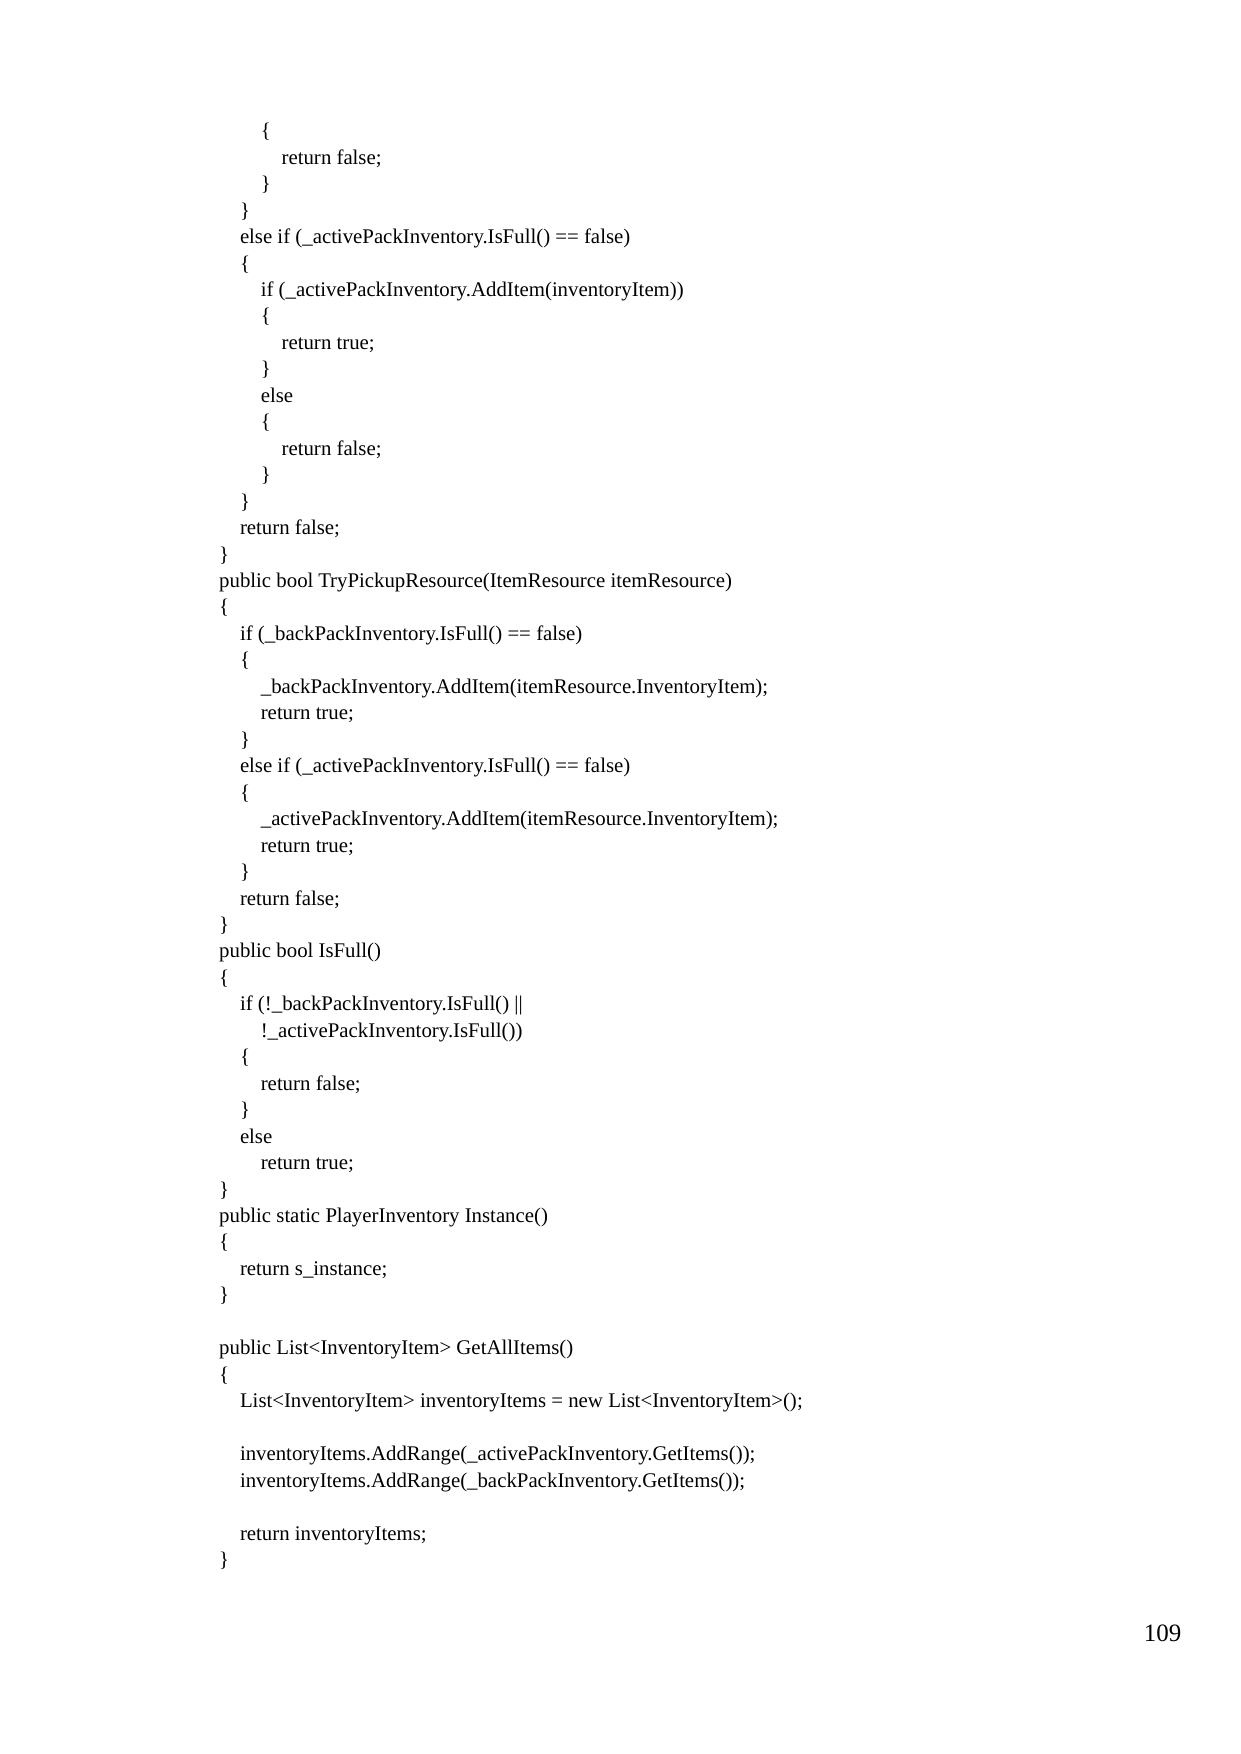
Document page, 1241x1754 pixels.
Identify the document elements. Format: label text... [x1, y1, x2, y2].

text { [177, 594, 1181, 618]
text return false; [177, 515, 1181, 539]
text else if (_activePackInventory.IsFull() == false) [177, 224, 1181, 248]
text } [177, 727, 1181, 751]
text { [177, 409, 1181, 433]
text !_activePackInventory.IsFull()) [177, 1018, 1181, 1042]
text } [177, 488, 1181, 513]
text return true; [177, 1150, 1181, 1174]
text return false; [177, 144, 1181, 169]
text inventoryItems.AddRange(_backPackInventory.GetItems()); [177, 1467, 1181, 1492]
text public List<InventoryItem> GetAllItems() [177, 1335, 1181, 1359]
text { [177, 303, 1181, 327]
text _backPackInventory.AddItem(itemResource.InventoryItem); [177, 674, 1181, 698]
text return true; [177, 832, 1181, 857]
text else [177, 383, 1181, 407]
text public bool TryPickupResource(ItemResource itemResource) [177, 568, 1181, 592]
text inventoryItems.AddRange(_activePackInventory.GetItems()); [177, 1441, 1181, 1465]
text return s_instance; [177, 1256, 1181, 1280]
text public bool IsFull() [177, 938, 1181, 962]
text } [177, 859, 1181, 883]
text if (_backPackInventory.IsFull() == false) [177, 621, 1181, 645]
text return false; [177, 885, 1181, 909]
text } [177, 1097, 1181, 1121]
text else [177, 1123, 1181, 1148]
text { [177, 965, 1181, 989]
text } [177, 171, 1181, 195]
text public static PlayerInventory Instance() [177, 1203, 1181, 1227]
text } [177, 541, 1181, 566]
text { [177, 1229, 1181, 1253]
text else if (_activePackInventory.IsFull() == false) [177, 753, 1181, 777]
text { [177, 118, 1181, 142]
text { [177, 1362, 1181, 1386]
text _activePackInventory.AddItem(itemResource.InventoryItem); [177, 806, 1181, 830]
text return false; [177, 436, 1181, 460]
text if (_activePackInventory.AddItem(inventoryItem)) [177, 277, 1181, 301]
text return true; [177, 700, 1181, 724]
text return inventoryItems; [177, 1520, 1181, 1544]
text if (!_backPackInventory.IsFull() || [177, 991, 1181, 1015]
text } [177, 1176, 1181, 1201]
text } [177, 912, 1181, 936]
text } [177, 1547, 1181, 1571]
text { [177, 250, 1181, 274]
text } [177, 462, 1181, 486]
text return false; [177, 1071, 1181, 1095]
text { [177, 779, 1181, 804]
text { [177, 647, 1181, 671]
text return true; [177, 330, 1181, 354]
text List<InventoryItem> inventoryItems = new List<InventoryItem>(); [177, 1388, 1181, 1412]
text } [177, 197, 1181, 222]
text } [177, 1282, 1181, 1306]
text } [177, 356, 1181, 380]
text { [177, 1044, 1181, 1068]
